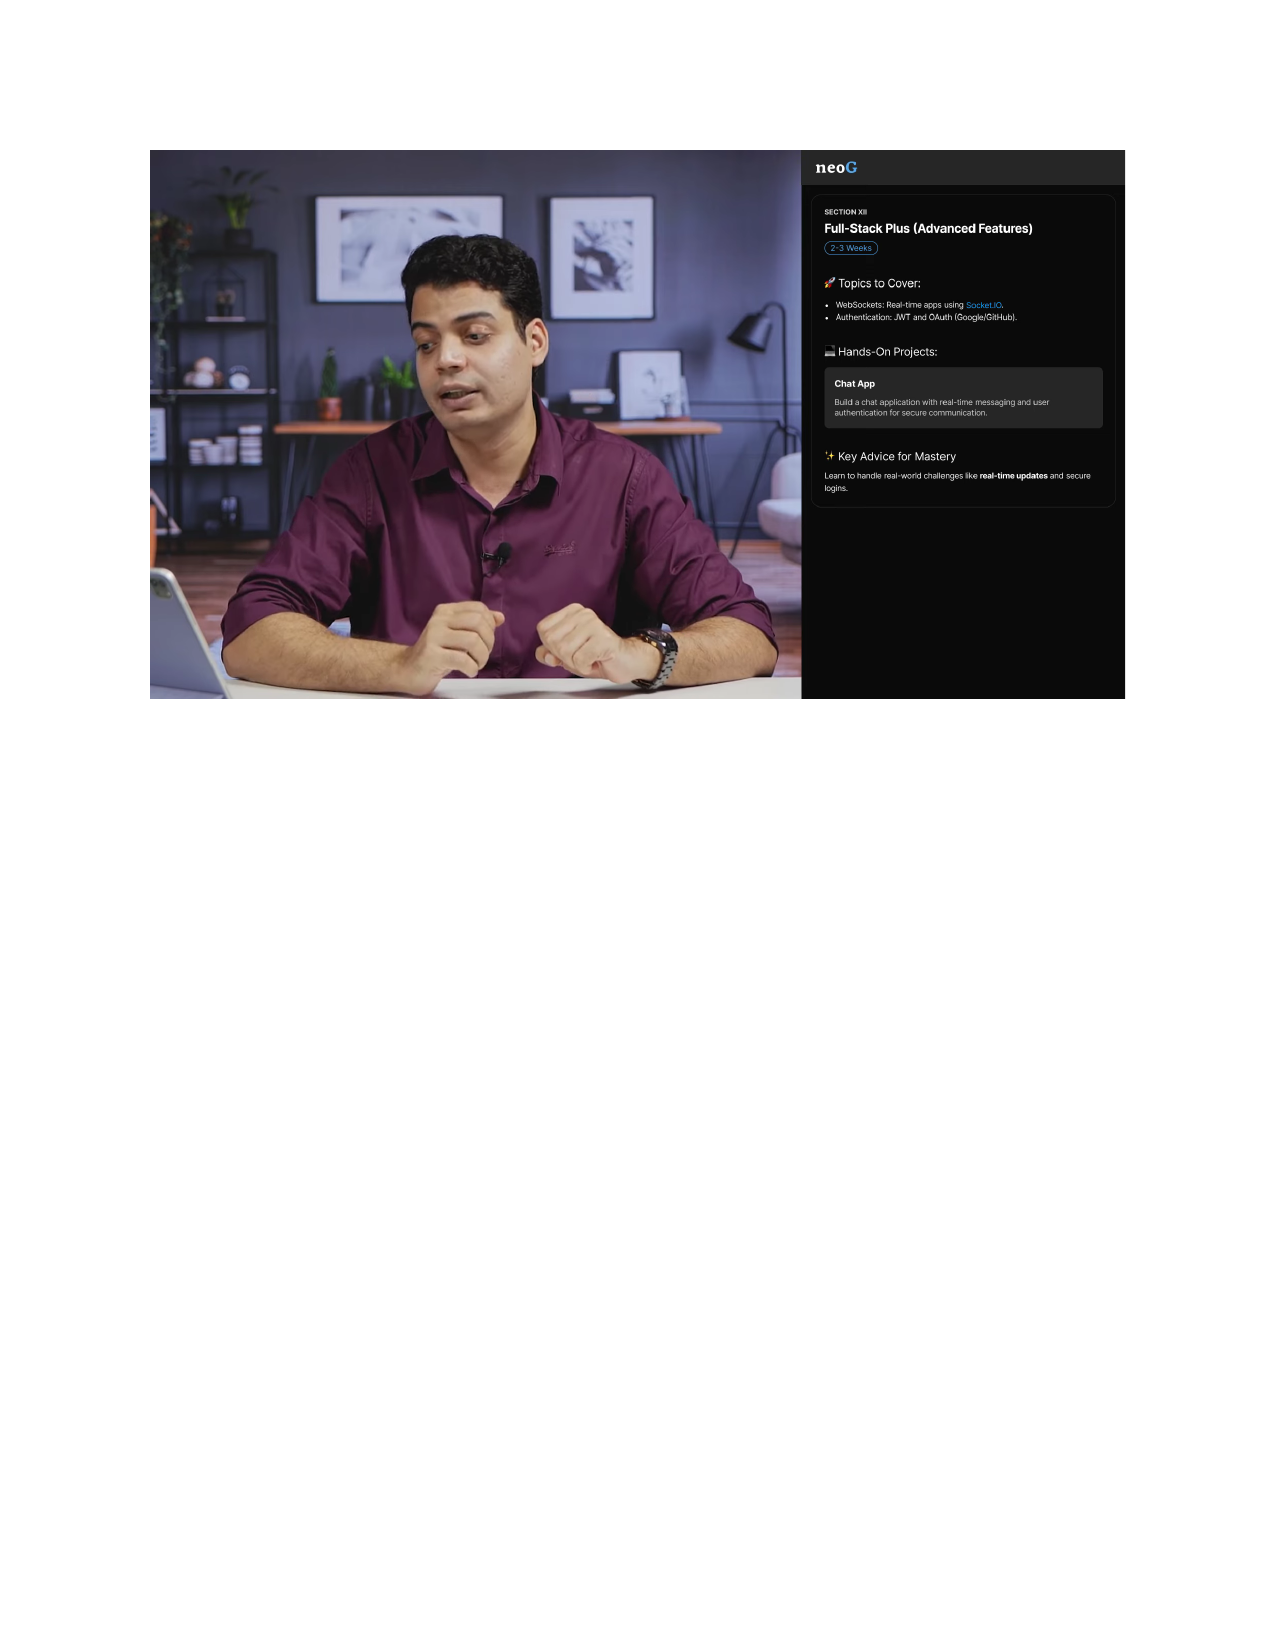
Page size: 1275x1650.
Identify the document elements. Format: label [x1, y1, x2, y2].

picture [150, 150, 1125, 699]
